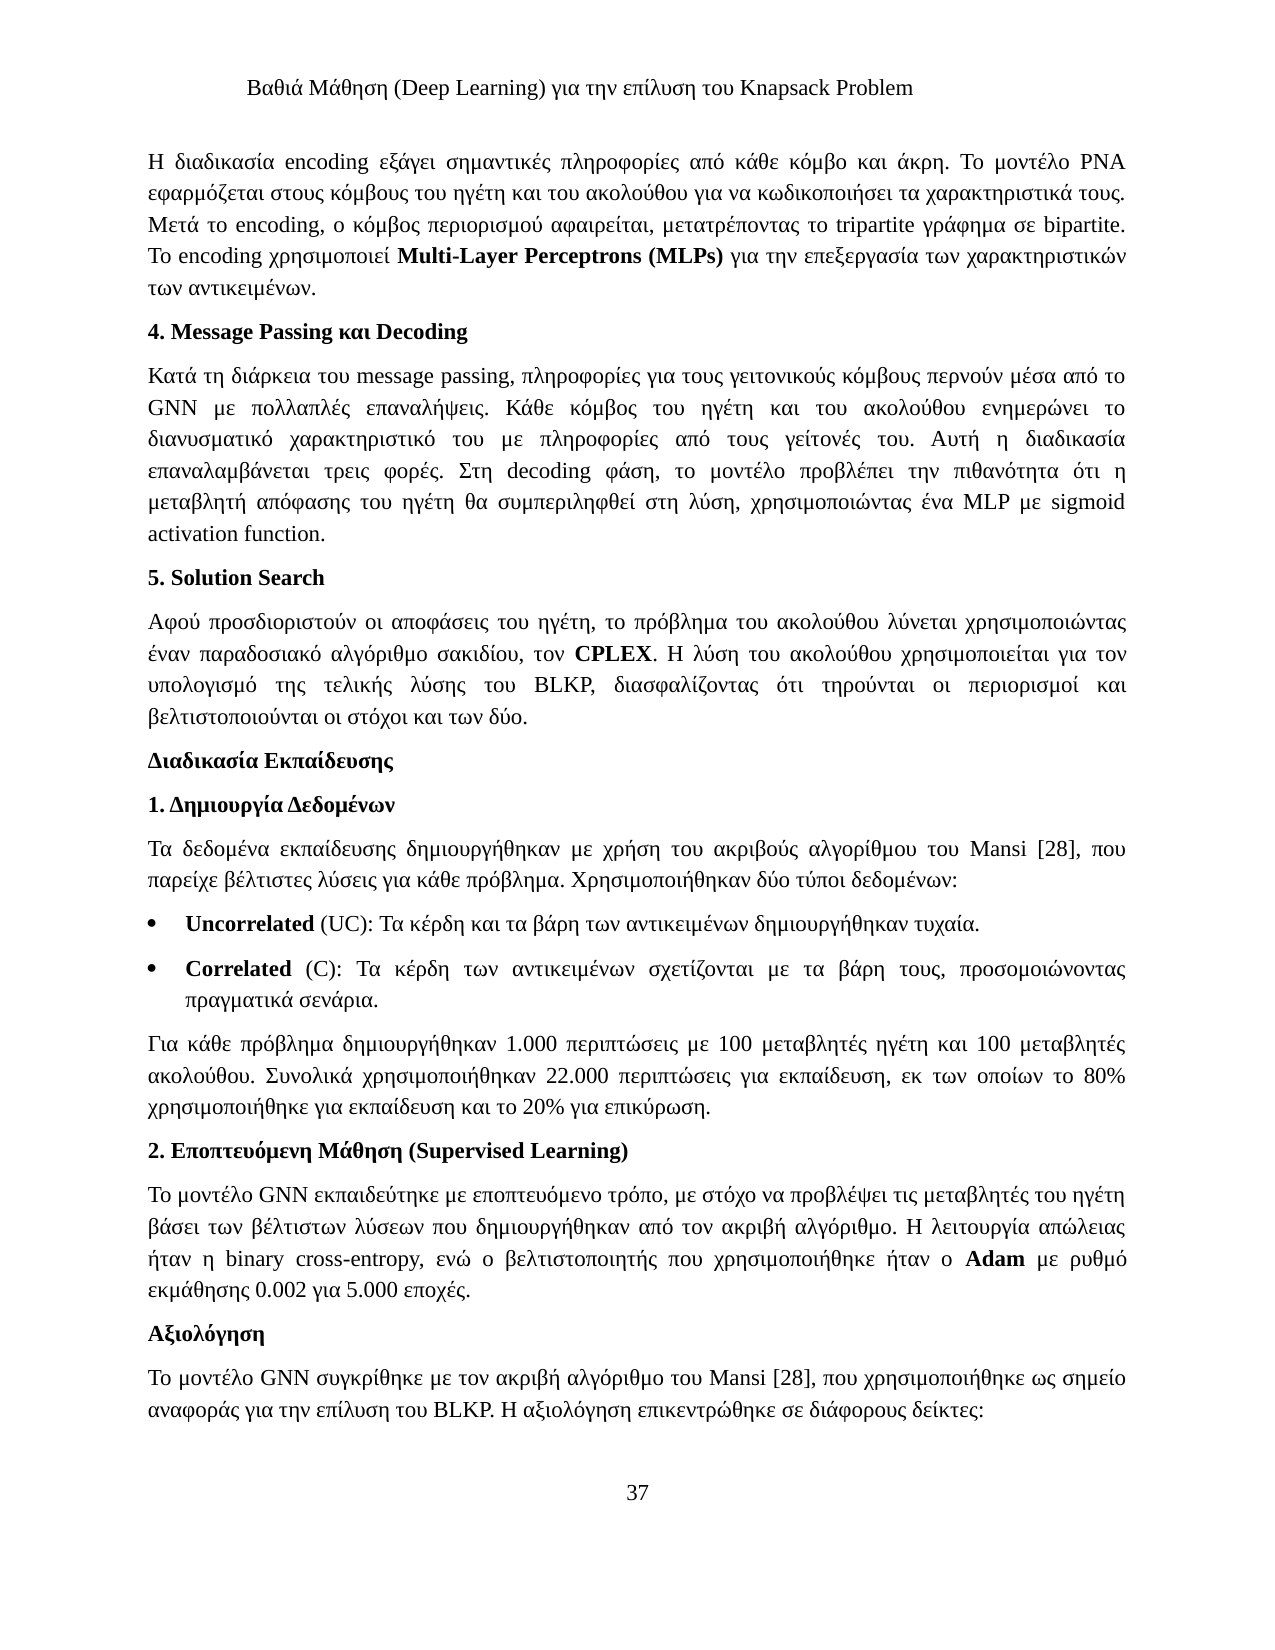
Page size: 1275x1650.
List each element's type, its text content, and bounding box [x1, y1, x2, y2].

text 4. Message Passing και Decoding [148, 318, 1127, 344]
text Αξιολόγηση [148, 1320, 1127, 1347]
list Uncorrelated (UC): Τα κέρδη και τα βάρη των αντικειμένων δημιουργήθηκαν τυχαία. [148, 911, 1127, 937]
list Correlated (C): Τα κέρδη των αντικειμένων σχετίζονται με τα βάρη τους, προσομοιώνοντας πραγματικά σενάρια. [148, 954, 1127, 1012]
text Το μοντέλο GNN εκπαιδεύτηκε με εποπτευόμενο τρόπο, με στόχο να προβλέψει τις μεταβλητές του ηγέτη βάσει των βέλτιστων λύσεων που δημιουργήθηκαν από τον ακριβή αλγόριθμο. Η λειτουργία απώλειας ήταν η binary cross-entropy, ενώ ο βελτιστοποιητής που χρησιμοποιήθηκε ήταν ο Adam με ρυθμό εκμάθησης 0.002 για 5.000 εποχές. [148, 1181, 1127, 1302]
text Η διαδικασία encoding εξάγει σημαντικές πληροφορίες από κάθε κόμβο και άκρη. Το μοντέλο PNA εφαρμόζεται στους κόμβους του ηγέτη και του ακολούθου για να κωδικοποιήσει τα χαρακτηριστικά τους. Μετά το encoding, ο κόμβος περιορισμού αφαιρείται, μετατρέποντας το tripartite γράφημα σε bipartite. Το encoding χρησιμοποιεί Multi-Layer Perceptrons (MLPs) για την επεξεργασία των χαρακτηριστικών των αντικειμένων. [148, 148, 1127, 300]
text 1. Δημιουργία Δεδομένων [148, 791, 1127, 817]
text 2. Εποπτευόμενη Μάθηση (Supervised Learning) [148, 1137, 1127, 1164]
text Αφού προσδιοριστούν οι αποφάσεις του ηγέτη, το πρόβλημα του ακολούθου λύνεται χρησιμοποιώντας έναν παραδοσιακό αλγόριθμο σακιδίου, τον CPLEX. Η λύση του ακολούθου χρησιμοποιείται για τον υπολογισμό της τελικής λύσης του BLKP, διασφαλίζοντας ότι τηρούνται οι περιορισμοί και βελτιστοποιούνται οι στόχοι και των δύο. [148, 608, 1127, 729]
text Τα δεδομένα εκπαίδευσης δημιουργήθηκαν με χρήση του ακριβούς αλγορίθμου του Mansi [28], που παρείχε βέλτιστες λύσεις για κάθε πρόβλημα. Χρησιμοποιήθηκαν δύο τύποι δεδομένων: [148, 835, 1127, 893]
text Για κάθε πρόβλημα δημιουργήθηκαν 1.000 περιπτώσεις με 100 μεταβλητές ηγέτη και 100 μεταβλητές ακολούθου. Συνολικά χρησιμοποιήθηκαν 22.000 περιπτώσεις για εκπαίδευση, εκ των οποίων το 80% χρησιμοποιήθηκε για εκπαίδευση και το 20% για επικύρωση. [148, 1030, 1127, 1120]
text Το μοντέλο GNN συγκρίθηκε με τον ακριβή αλγόριθμο του Mansi [28], που χρησιμοποιήθηκε ως σημείο αναφοράς για την επίλυση του BLKP. Η αξιολόγηση επικεντρώθηκε σε διάφορους δείκτες: [148, 1364, 1127, 1422]
text Κατά τη διάρκεια του message passing, πληροφορίες για τους γειτονικούς κόμβους περνούν μέσα από το GNN με πολλαπλές επαναλήψεις. Κάθε κόμβος του ηγέτη και του ακολούθου ενημερώνει το διανυσματικό χαρακτηριστικό του με πληροφορίες από τους γείτονές του. Αυτή η διαδικασία επαναλαμβάνεται τρεις φορές. Στη decoding φάση, το μοντέλο προβλέπει την πιθανότητα ότι η μεταβλητή απόφασης του ηγέτη θα συμπεριληφθεί στη λύση, χρησιμοποιώντας ένα MLP με sigmoid activation function. [148, 362, 1127, 546]
text 5. Solution Search [148, 564, 1127, 590]
text Διαδικασία Εκπαίδευσης [148, 747, 1127, 773]
